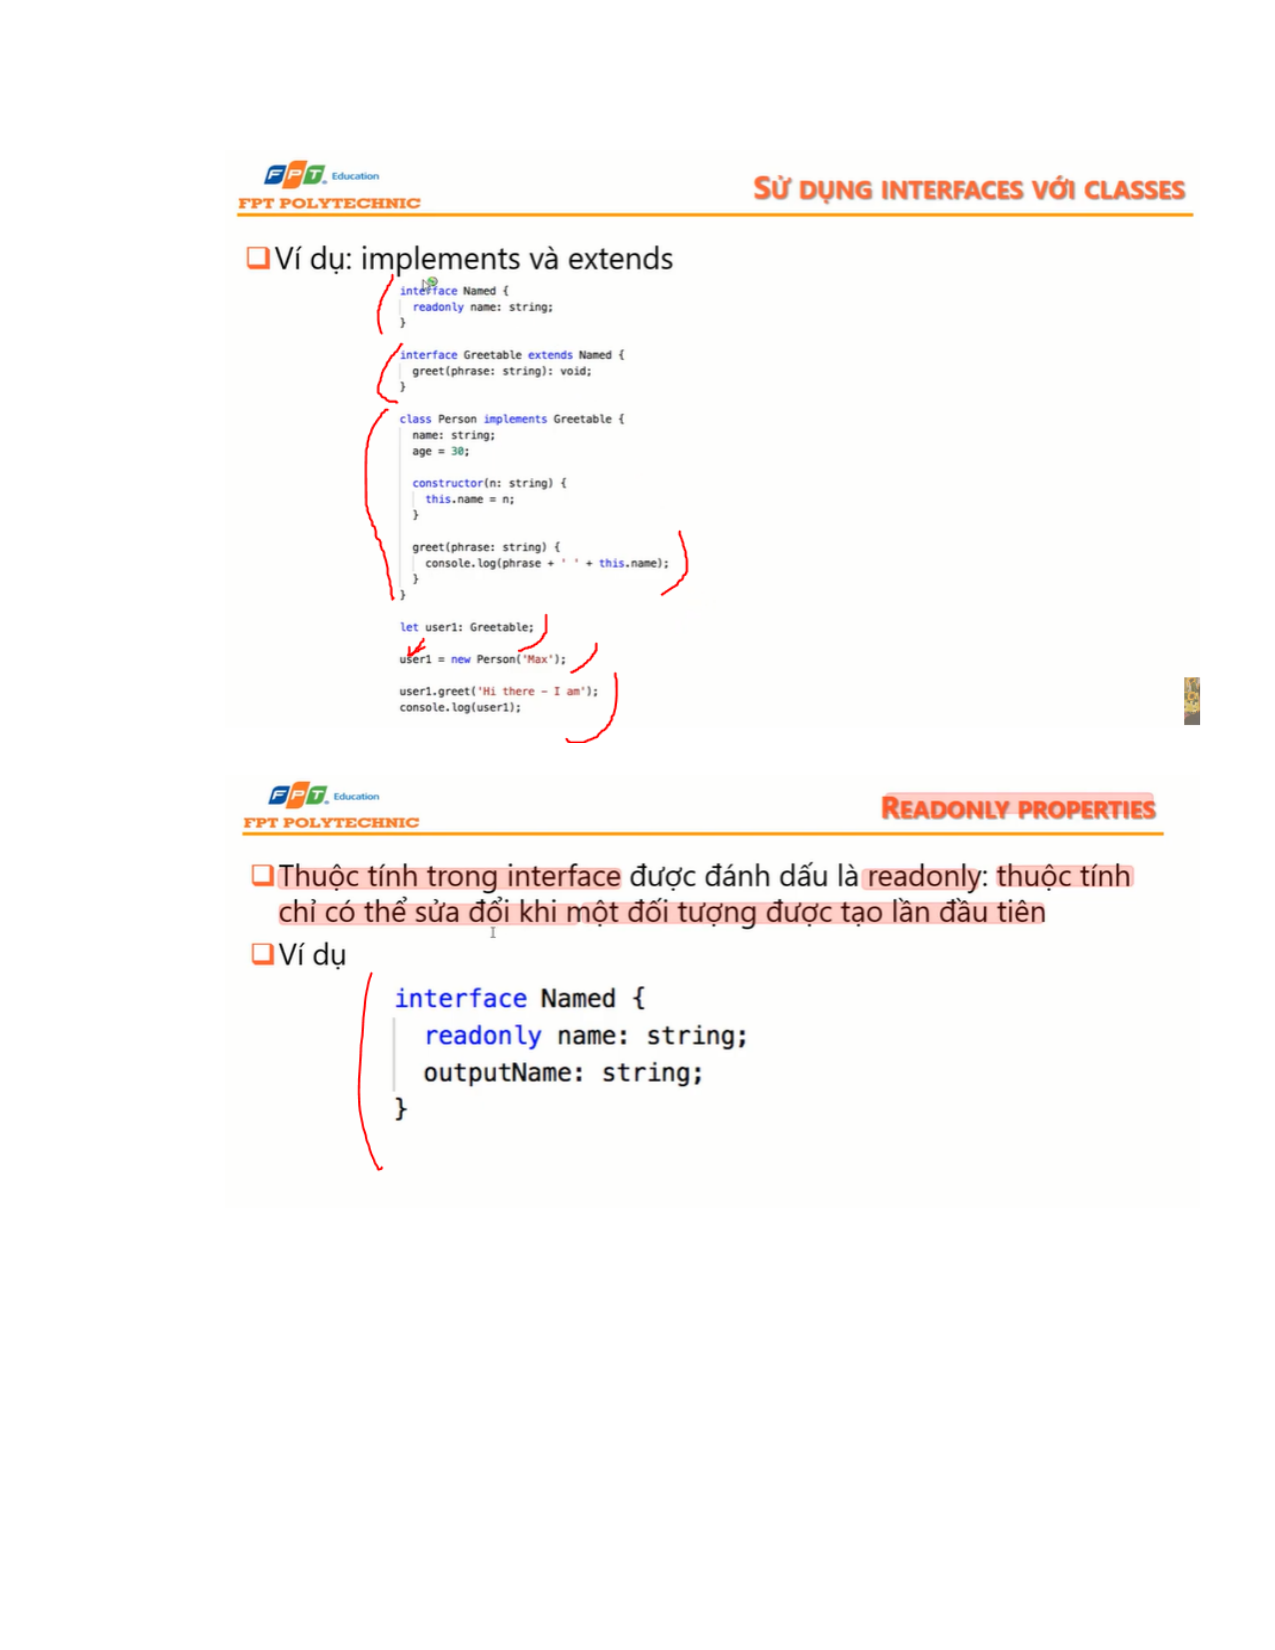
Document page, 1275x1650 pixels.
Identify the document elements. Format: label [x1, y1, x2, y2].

picture [225, 775, 1200, 1208]
picture [225, 150, 1200, 743]
